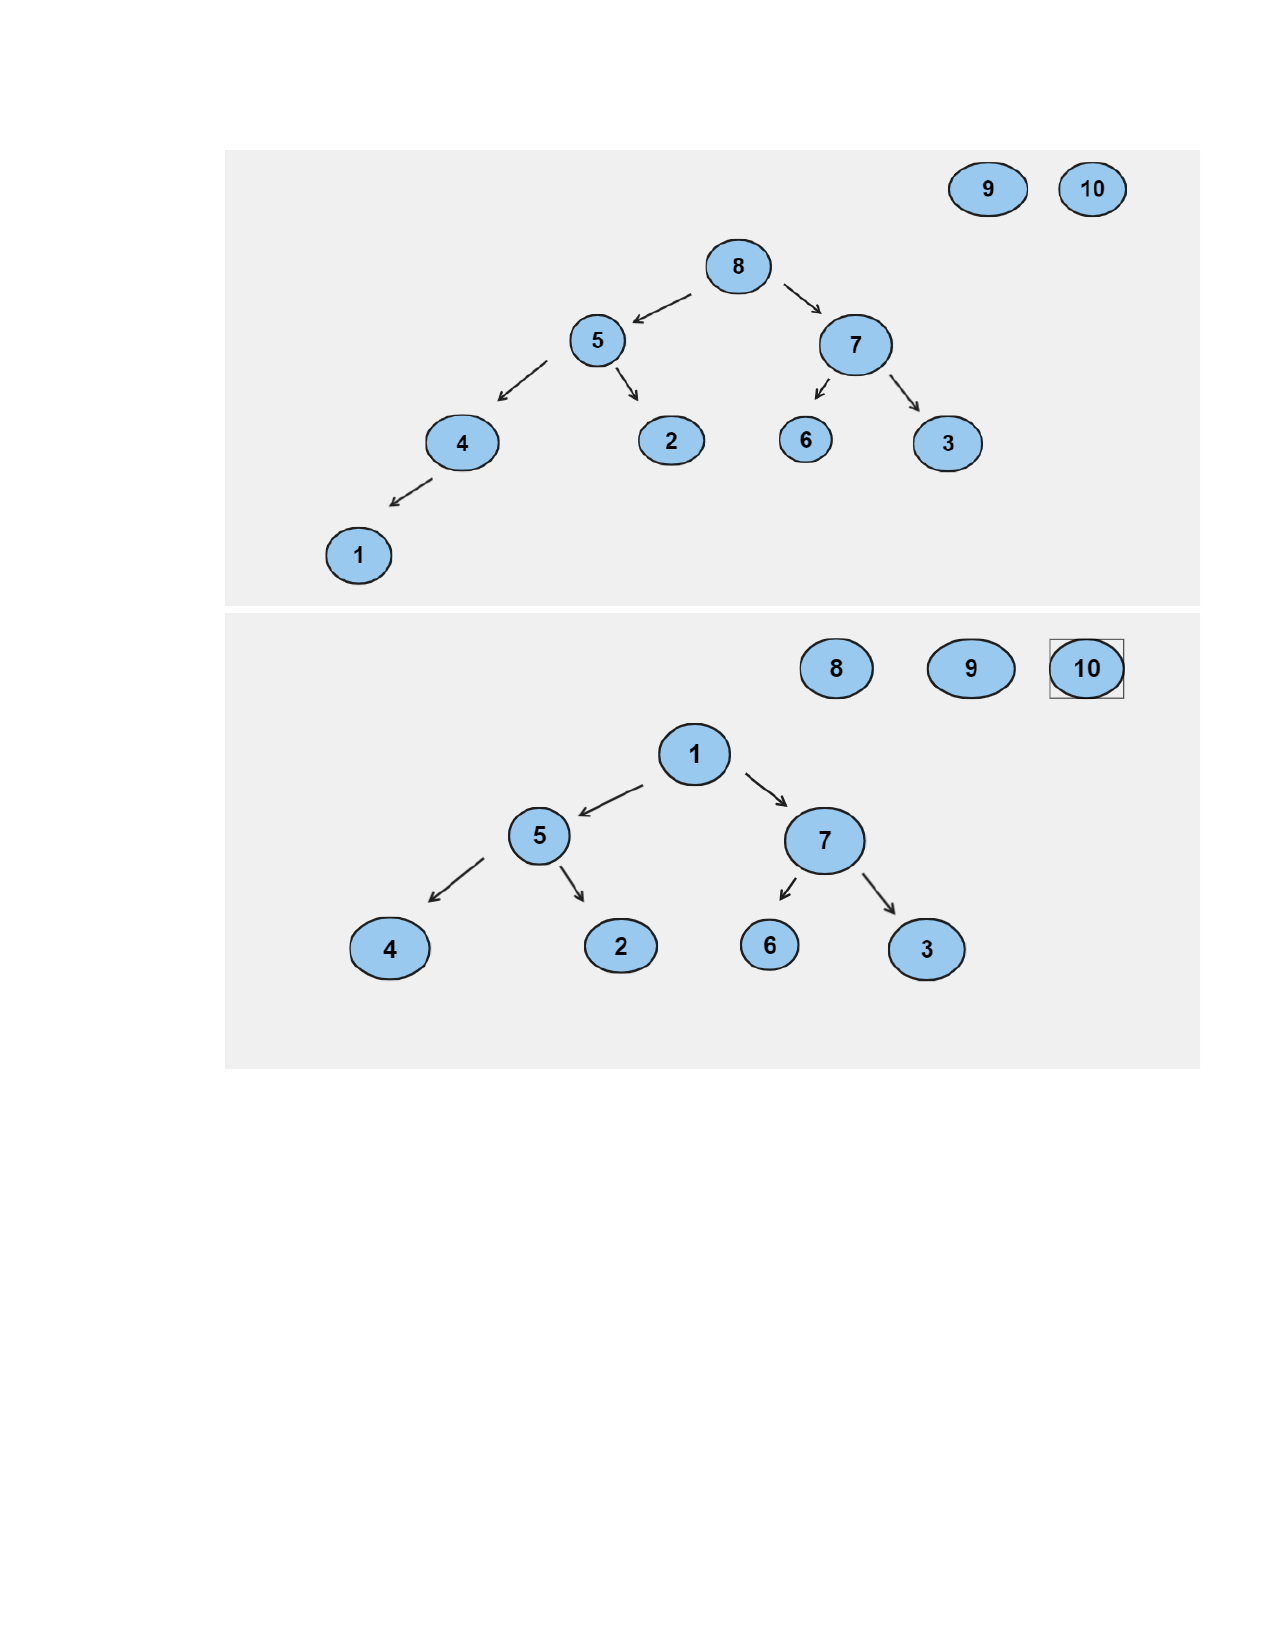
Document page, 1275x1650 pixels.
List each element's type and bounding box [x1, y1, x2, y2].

picture [225, 613, 1200, 1069]
picture [225, 150, 1200, 606]
